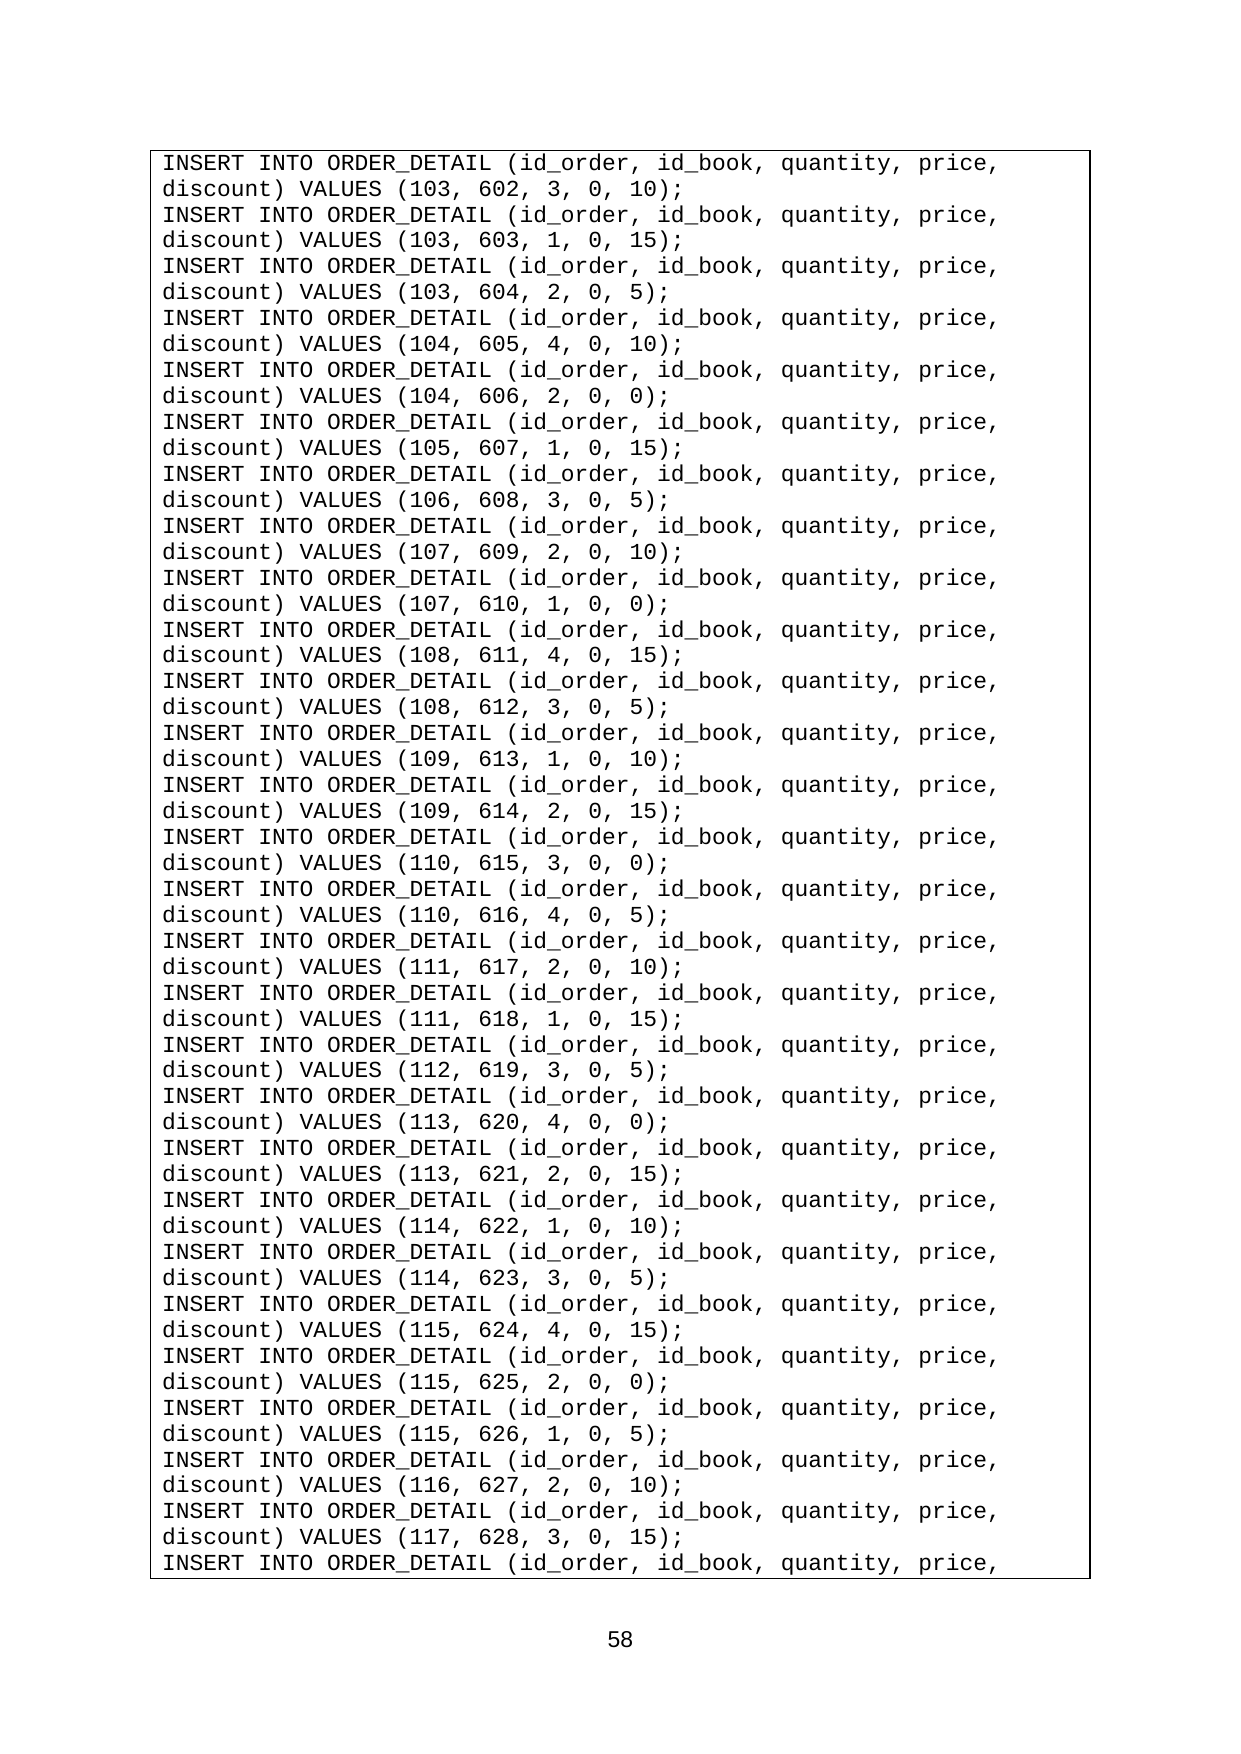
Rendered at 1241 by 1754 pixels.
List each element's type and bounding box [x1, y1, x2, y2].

table_header [151, 151, 1089, 1578]
